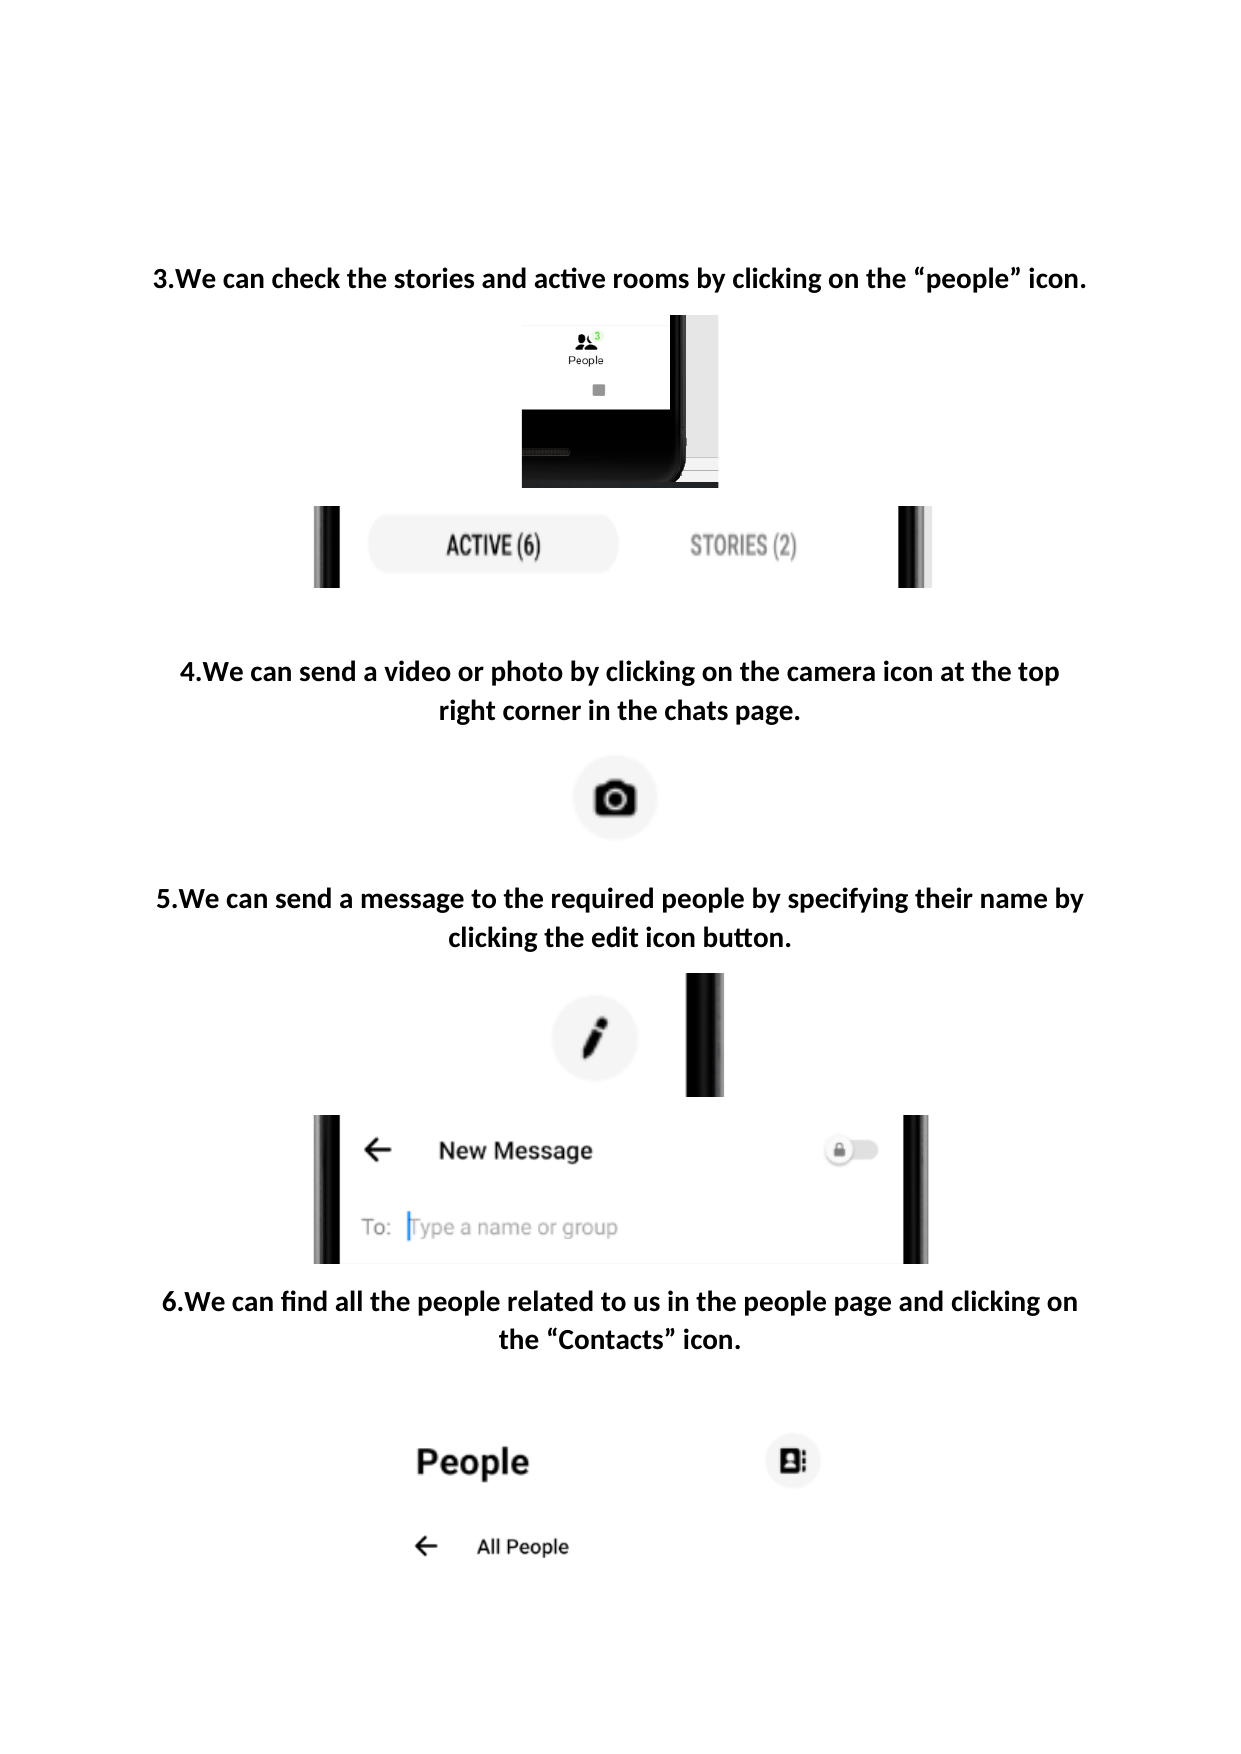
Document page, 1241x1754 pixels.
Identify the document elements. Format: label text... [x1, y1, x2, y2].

picture [556, 746, 684, 862]
text 5.We can send a message to the required people by specifying their name by clicking the edit icon button. [150, 880, 1090, 954]
text 6.We can find all the people related to us in the people page and clicking on the “Contacts” icon. [150, 1283, 1090, 1357]
text 3.We can check the stories and active rooms by clicking on the “people” icon. [150, 260, 1090, 296]
picture [308, 506, 933, 588]
picture [395, 1517, 845, 1577]
picture [521, 315, 719, 488]
text 4.We can send a video or photo by clicking on the camera icon at the top right corner in the chats page. [150, 653, 1090, 727]
picture [516, 973, 725, 1097]
picture [311, 1115, 929, 1264]
picture [401, 1423, 840, 1499]
